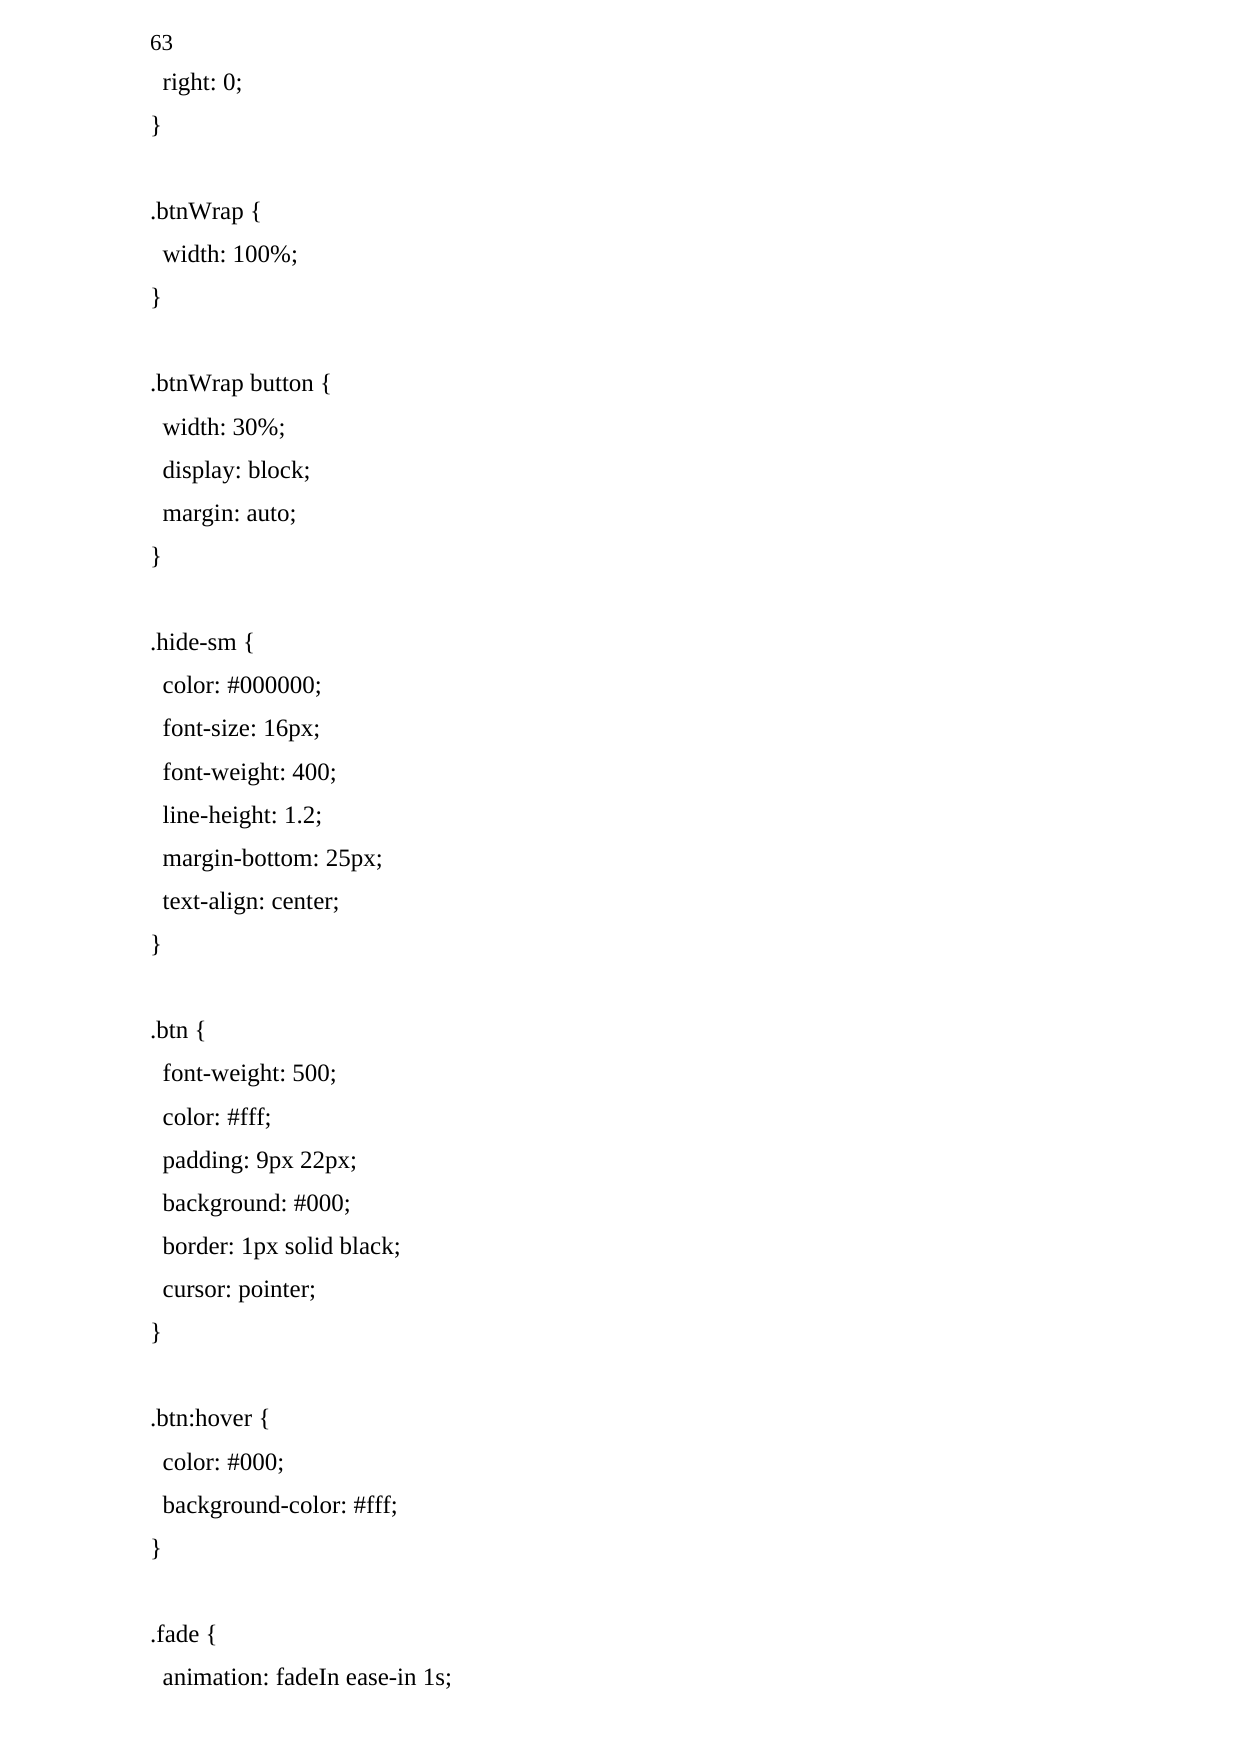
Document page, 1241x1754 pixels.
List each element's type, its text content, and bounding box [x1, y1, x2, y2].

text .btn:hover { [150, 1403, 1151, 1432]
text } [150, 541, 1151, 570]
text width: 100%; [150, 239, 1151, 268]
text color: #000; [150, 1447, 1151, 1475]
text line-height: 1.2; [150, 800, 1151, 828]
text background-color: #fff; [150, 1490, 1151, 1518]
text margin: auto; [150, 498, 1151, 527]
text width: 30%; [150, 412, 1151, 440]
text .btnWrap { [150, 196, 1151, 225]
text font-weight: 500; [150, 1058, 1151, 1087]
text color: #fff; [150, 1102, 1151, 1130]
text animation: fadeIn ease-in 1s; [150, 1662, 1151, 1691]
text } [150, 1533, 1151, 1562]
text color: #000000; [150, 670, 1151, 699]
text right: 0; [150, 67, 1151, 95]
text } [150, 929, 1151, 958]
text font-weight: 400; [150, 757, 1151, 785]
text .fade { [150, 1619, 1151, 1648]
text } [150, 282, 1151, 311]
text border: 1px solid black; [150, 1231, 1151, 1260]
text display: block; [150, 455, 1151, 483]
text .btn { [150, 1015, 1151, 1044]
text .hide-sm { [150, 627, 1151, 656]
text padding: 9px 22px; [150, 1145, 1151, 1173]
text font-size: 16px; [150, 713, 1151, 742]
text .btnWrap button { [150, 368, 1151, 397]
text background: #000; [150, 1188, 1151, 1217]
text text-align: center; [150, 886, 1151, 915]
text cursor: pointer; [150, 1274, 1151, 1303]
text } [150, 1317, 1151, 1346]
text } [150, 110, 1151, 138]
text margin-bottom: 25px; [150, 843, 1151, 872]
